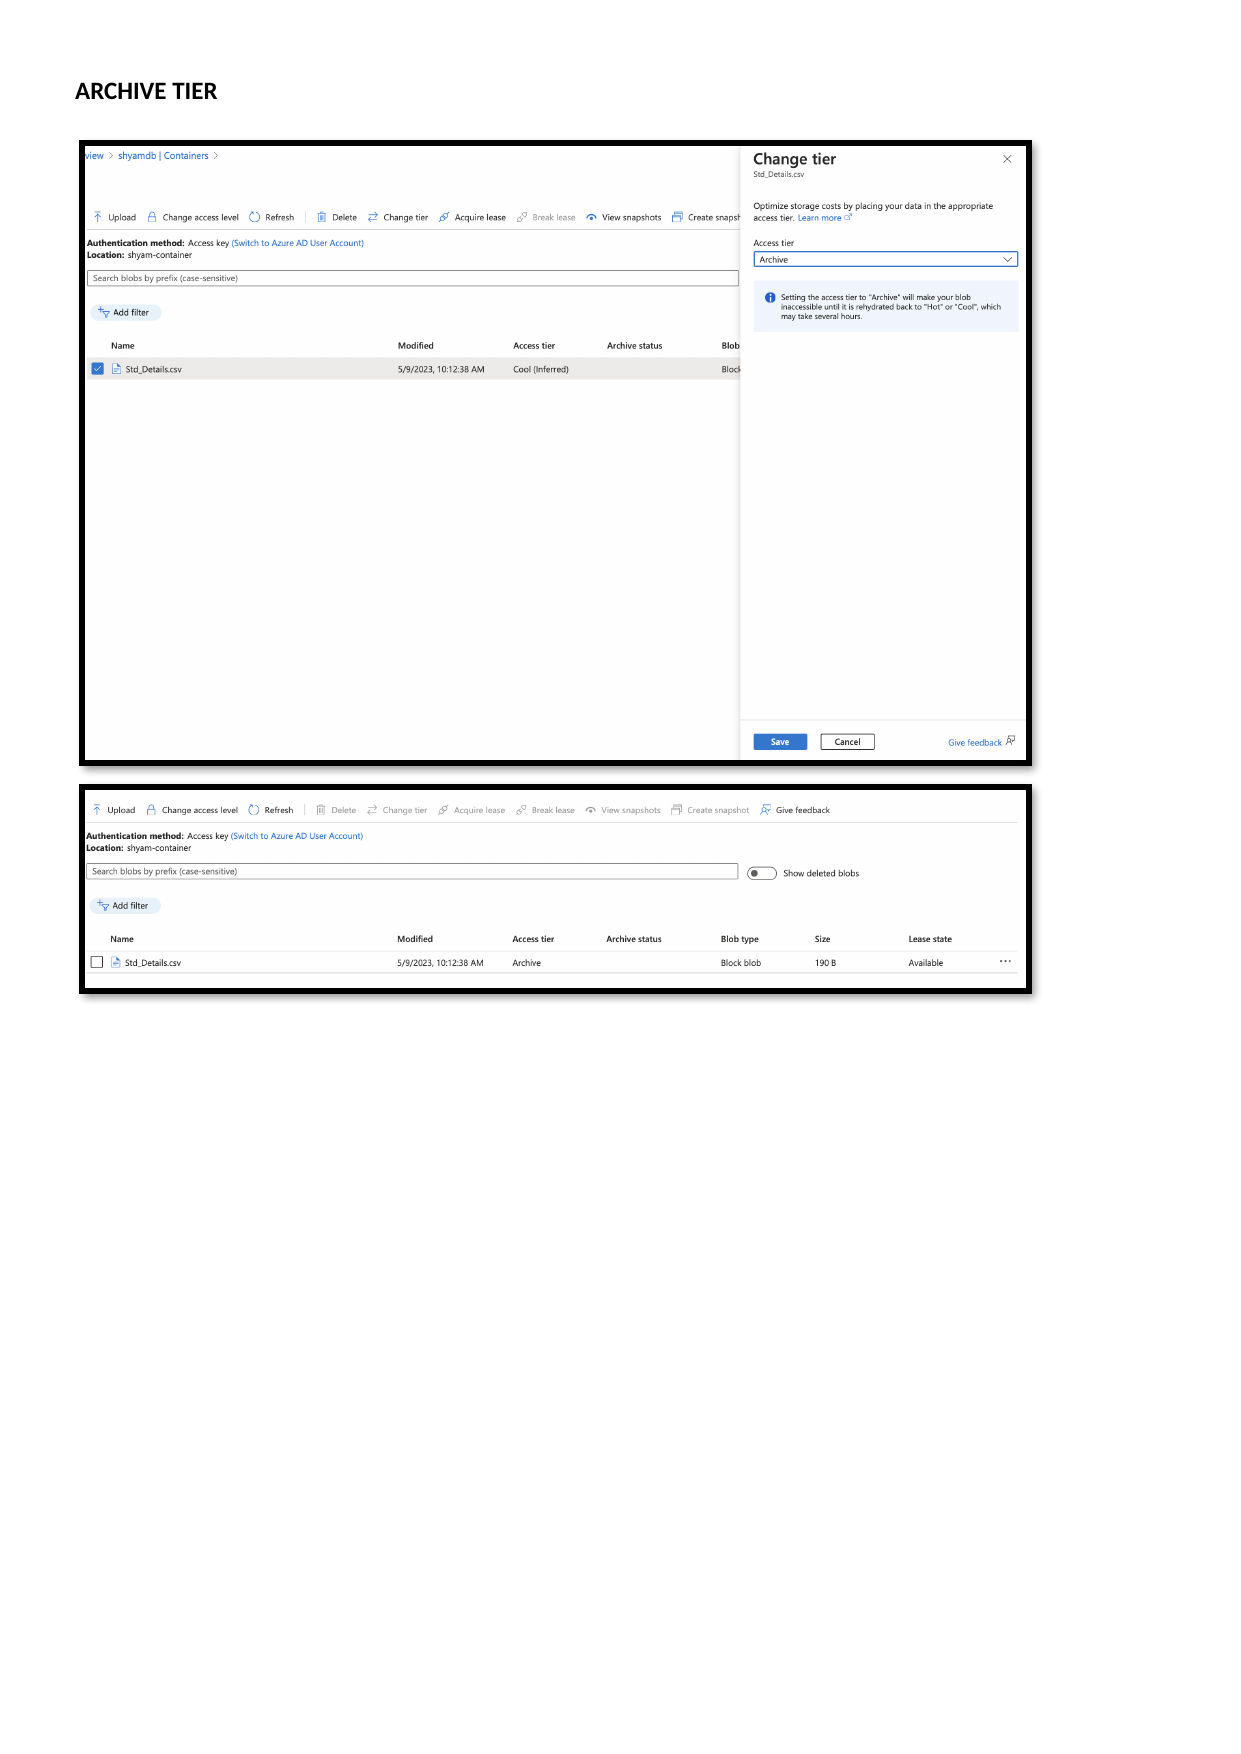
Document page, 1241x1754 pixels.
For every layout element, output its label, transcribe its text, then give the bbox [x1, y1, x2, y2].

text ARCHIVE TIER [75, 75, 1165, 106]
picture [85, 146, 1026, 760]
picture [85, 790, 1026, 988]
